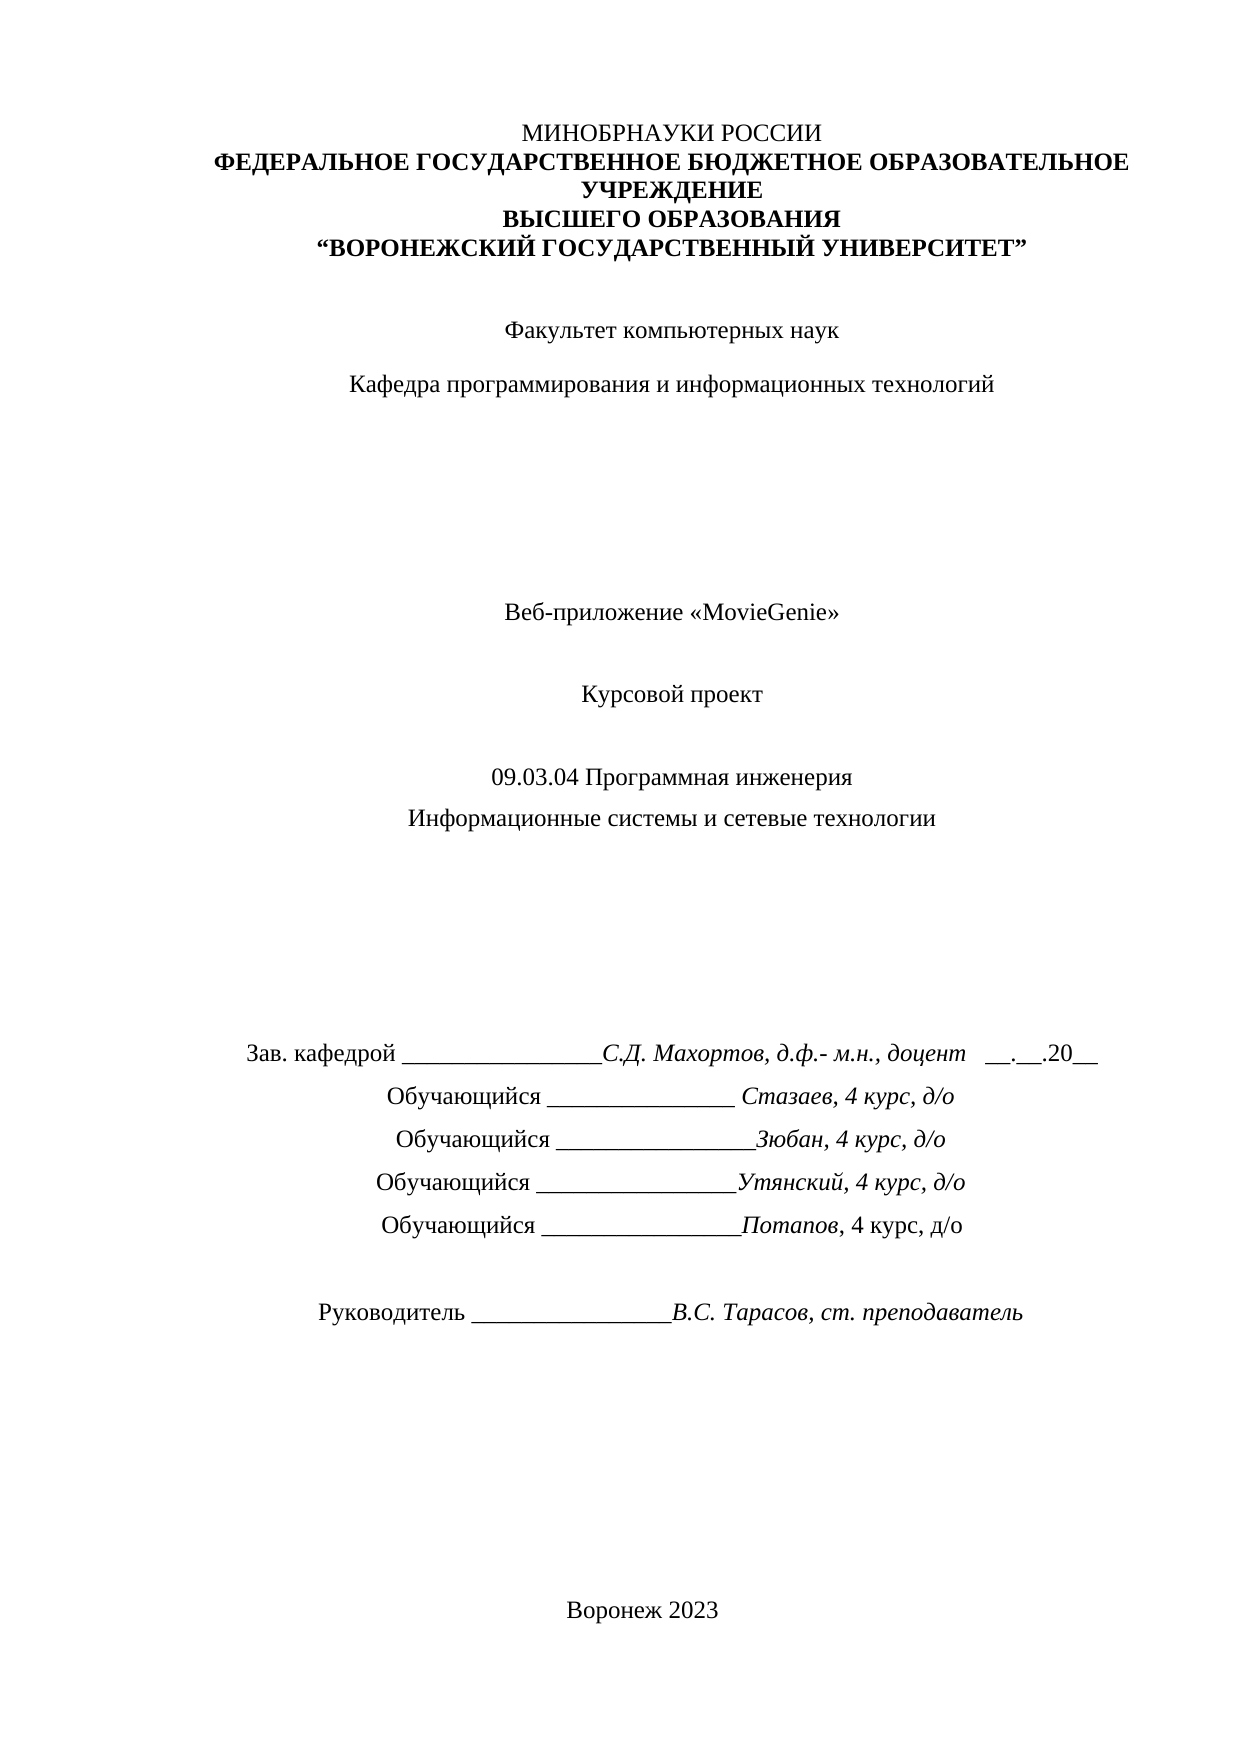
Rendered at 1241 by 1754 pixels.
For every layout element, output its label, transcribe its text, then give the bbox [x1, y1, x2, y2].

text Обучающийся _______________ Стазаев, 4 курс, д/о [192, 1081, 1152, 1110]
text ВЫСШЕГО ОБРАЗОВАНИЯ [192, 204, 1152, 233]
text “ВОРОНЕЖСКИЙ ГОСУДАРСТВЕННЫЙ УНИВЕРСИТЕТ” [192, 233, 1152, 262]
text Обучающийся ________________Зюбан, 4 курс, д/о [192, 1124, 1152, 1153]
text Руководитель ________________В.С. Тарасов, ст. преподаватель [192, 1297, 1152, 1326]
text Информационные системы и сетевые технологии [192, 803, 1152, 832]
text Курсовой проект [192, 679, 1152, 708]
text Зав. кафедрой ________________С.Д. Махортов, д.ф.- м.н., доцент __.__.20__ [192, 1038, 1152, 1067]
text 09.03.04 Программная инженерия [192, 762, 1152, 791]
text Веб-приложение «MovieGenie» [192, 597, 1152, 626]
text Обучающийся ________________Утянский, 4 курс, д/о [192, 1167, 1152, 1196]
text Обучающийся ________________Потапов, 4 курс, д/о [192, 1211, 1152, 1239]
text ФЕДЕРАЛЬНОЕ ГОСУДАРСТВЕННОЕ БЮДЖЕТНОЕ ОБРАЗОВАТЕЛЬНОЕ УЧРЕЖДЕНИЕ [192, 147, 1152, 204]
text Воронеж 2023 [133, 1596, 1152, 1624]
text Факультет компьютерных наук [192, 316, 1152, 344]
text МИНОБРНАУКИ РОССИИ [192, 118, 1152, 147]
text Кафедра программирования и информационных технологий [192, 369, 1152, 398]
